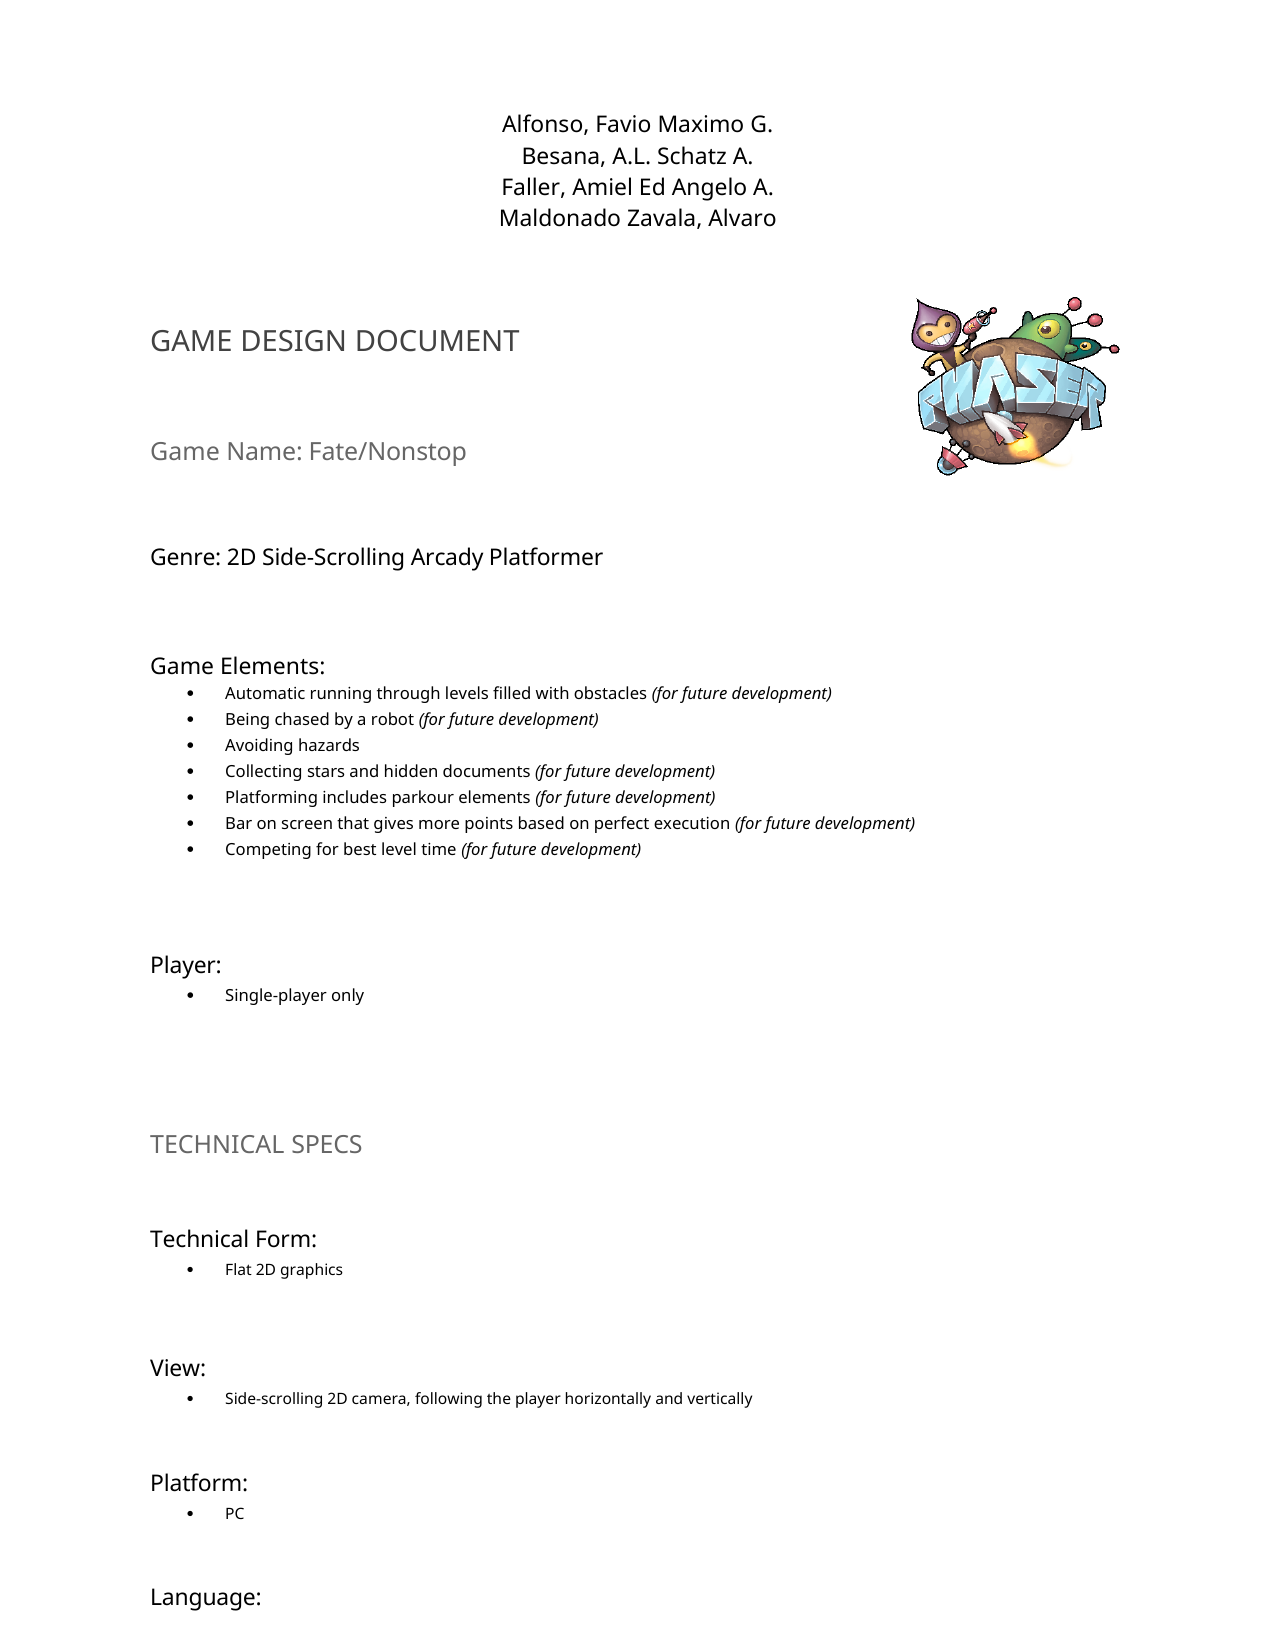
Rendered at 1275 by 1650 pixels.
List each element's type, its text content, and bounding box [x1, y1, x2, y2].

list Collecting stars and hidden documents (for future development) [187, 759, 1125, 782]
text Faller, Amiel Ed Angelo A. [150, 171, 1125, 202]
subtitle Game Name: Fate/Nonstop [150, 433, 1125, 467]
list PC [187, 1502, 1125, 1524]
subtitle TECHNICAL SPECS [150, 1127, 1125, 1161]
list Avoiding hazards [187, 733, 1125, 756]
text Alfonso, Favio Maximo G. [150, 108, 1125, 139]
list Flat 2D graphics [187, 1259, 1125, 1280]
subtitle Technical Form: [150, 1223, 1125, 1254]
picture [905, 467, 1125, 478]
subtitle Language: [150, 1581, 1125, 1612]
subtitle Player: [150, 949, 1125, 980]
list Bar on screen that gives more points based on perfect execution (for future development) [187, 812, 1125, 834]
subtitle View: [150, 1352, 1125, 1384]
list Platforming includes parkour elements (for future development) [187, 786, 1125, 808]
list Competing for best level time (for future development) [187, 838, 1125, 860]
list Side-scrolling 2D camera, following the player horizontally and vertically [187, 1388, 1125, 1409]
text Besana, A.L. Schatz A. [150, 139, 1125, 171]
subtitle Genre: 2D Side-Scrolling Arcady Platformer [150, 541, 1125, 572]
list Automatic running through levels filled with obstacles (for future development) [187, 681, 1125, 704]
title GAME DESIGN DOCUMENT [150, 320, 1125, 360]
subtitle Game Elements: [150, 650, 1125, 681]
picture [905, 295, 1125, 320]
list Single-player only [187, 984, 1125, 1006]
subtitle Platform: [150, 1467, 1125, 1498]
list Being chased by a robot (for future development) [187, 707, 1125, 730]
text Maldonado Zavala, Alvaro [150, 202, 1125, 233]
picture [905, 360, 1125, 433]
